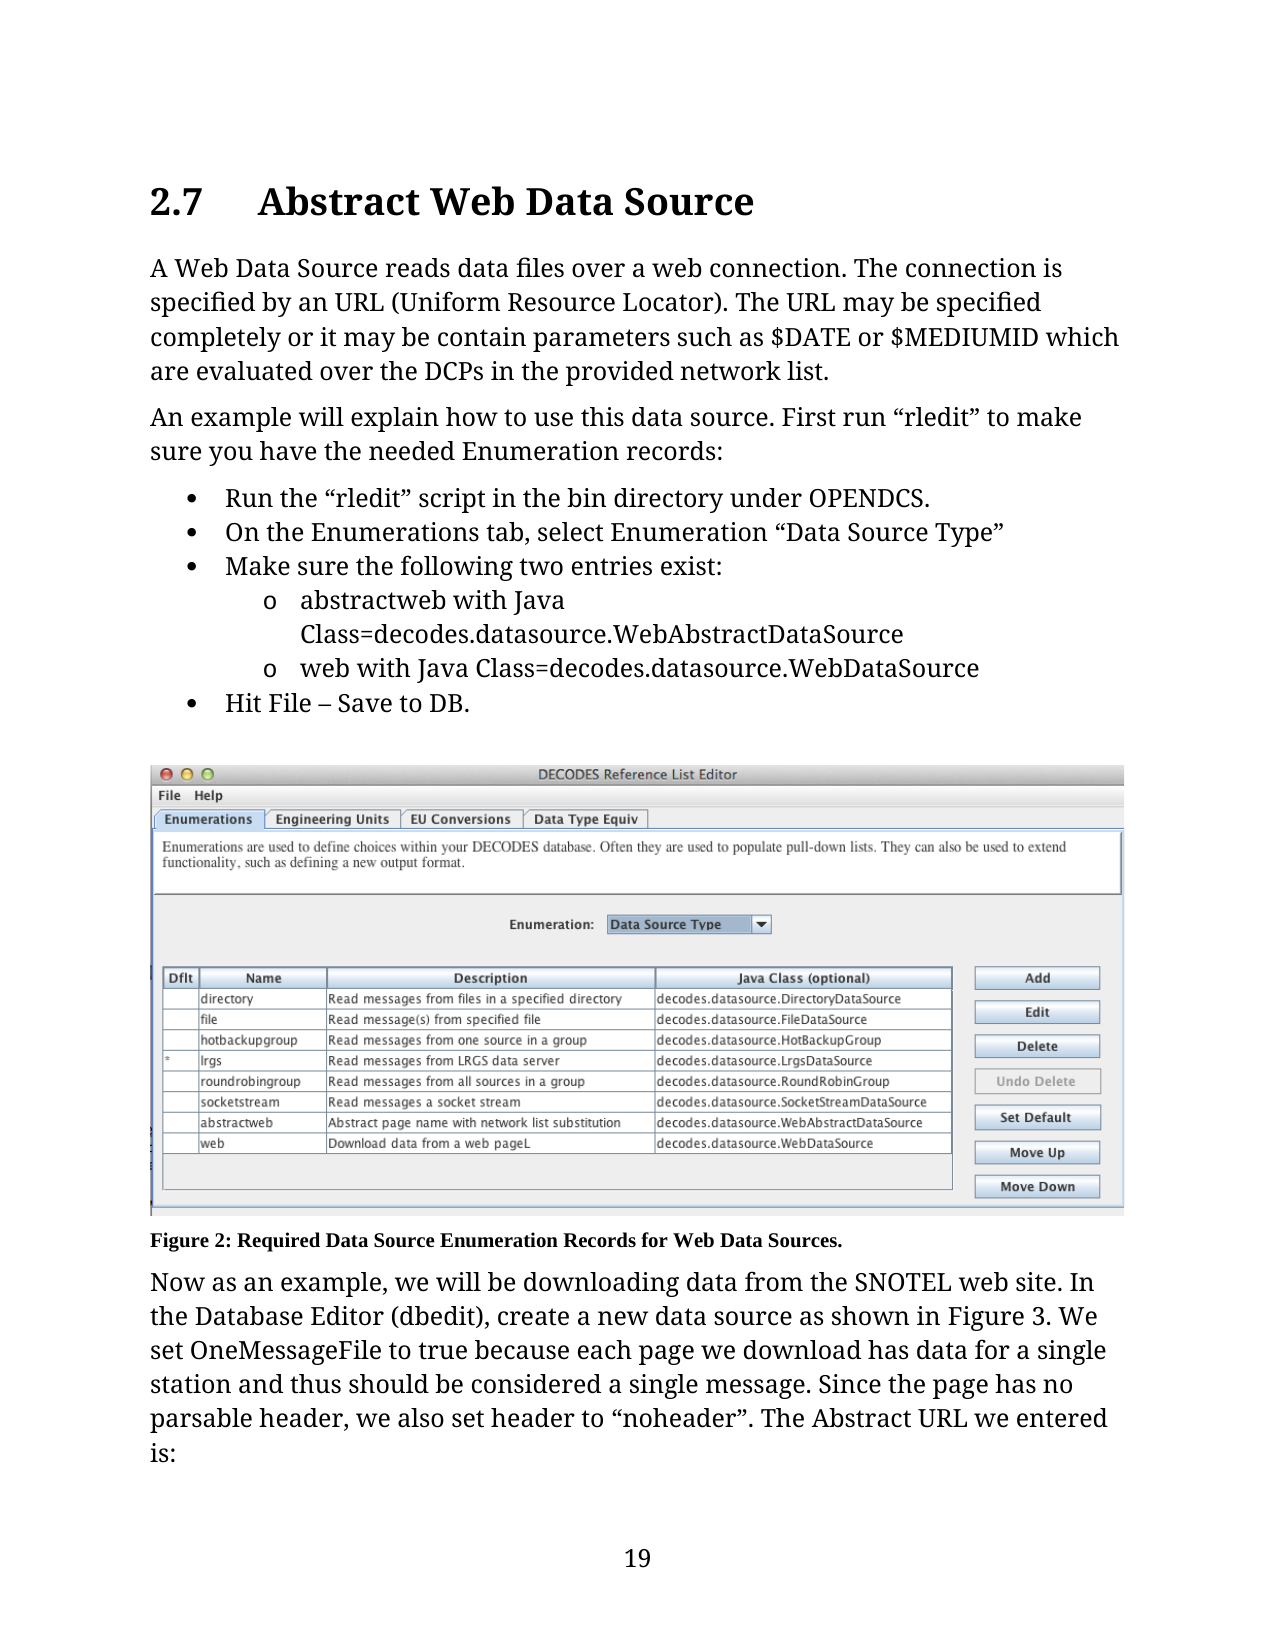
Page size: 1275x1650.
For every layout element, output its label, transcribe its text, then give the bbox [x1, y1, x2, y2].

text Now as an example, we will be downloading data from the SNOTEL web site. In the Database Editor (dbedit), create a new data source as shown in Figure 3. We set OneMessageFile to true because each page we download has data for a single station and thus should be considered a single message. Since the page has no parsable header, we also set header to “noheader”. The Abstract URL we entered is: [150, 1265, 1125, 1469]
text A Web Data Source reads data files over a web connection. The connection is specified by an URL (Uniform Resource Locator). The URL may be specified completely or it may be contain parameters such as $DATE or $MEDIUMID which are evaluated over the DCPs in the provided network list. [150, 251, 1125, 387]
list Make sure the following two entries exist: [187, 548, 1125, 583]
list Hit File – Save to DB. [187, 685, 1125, 719]
text An example will explain how to use this data source. First run “rledit” to make sure you have the needed Enumeration records: [150, 400, 1125, 468]
subtitle Abstract Web Data Source [150, 175, 1125, 226]
list abstractweb with Java Class=decodes.datasource.WebAbstractDataSource [262, 583, 1125, 651]
list On the Enumerations tab, select Enumeration “Data Source Type” [187, 514, 1125, 548]
list Run the “rledit” script in the bin directory under OPENDCS. [187, 480, 1125, 514]
list web with Java Class=decodes.datasource.WebDataSource [262, 651, 1125, 685]
picture [150, 765, 1125, 1216]
